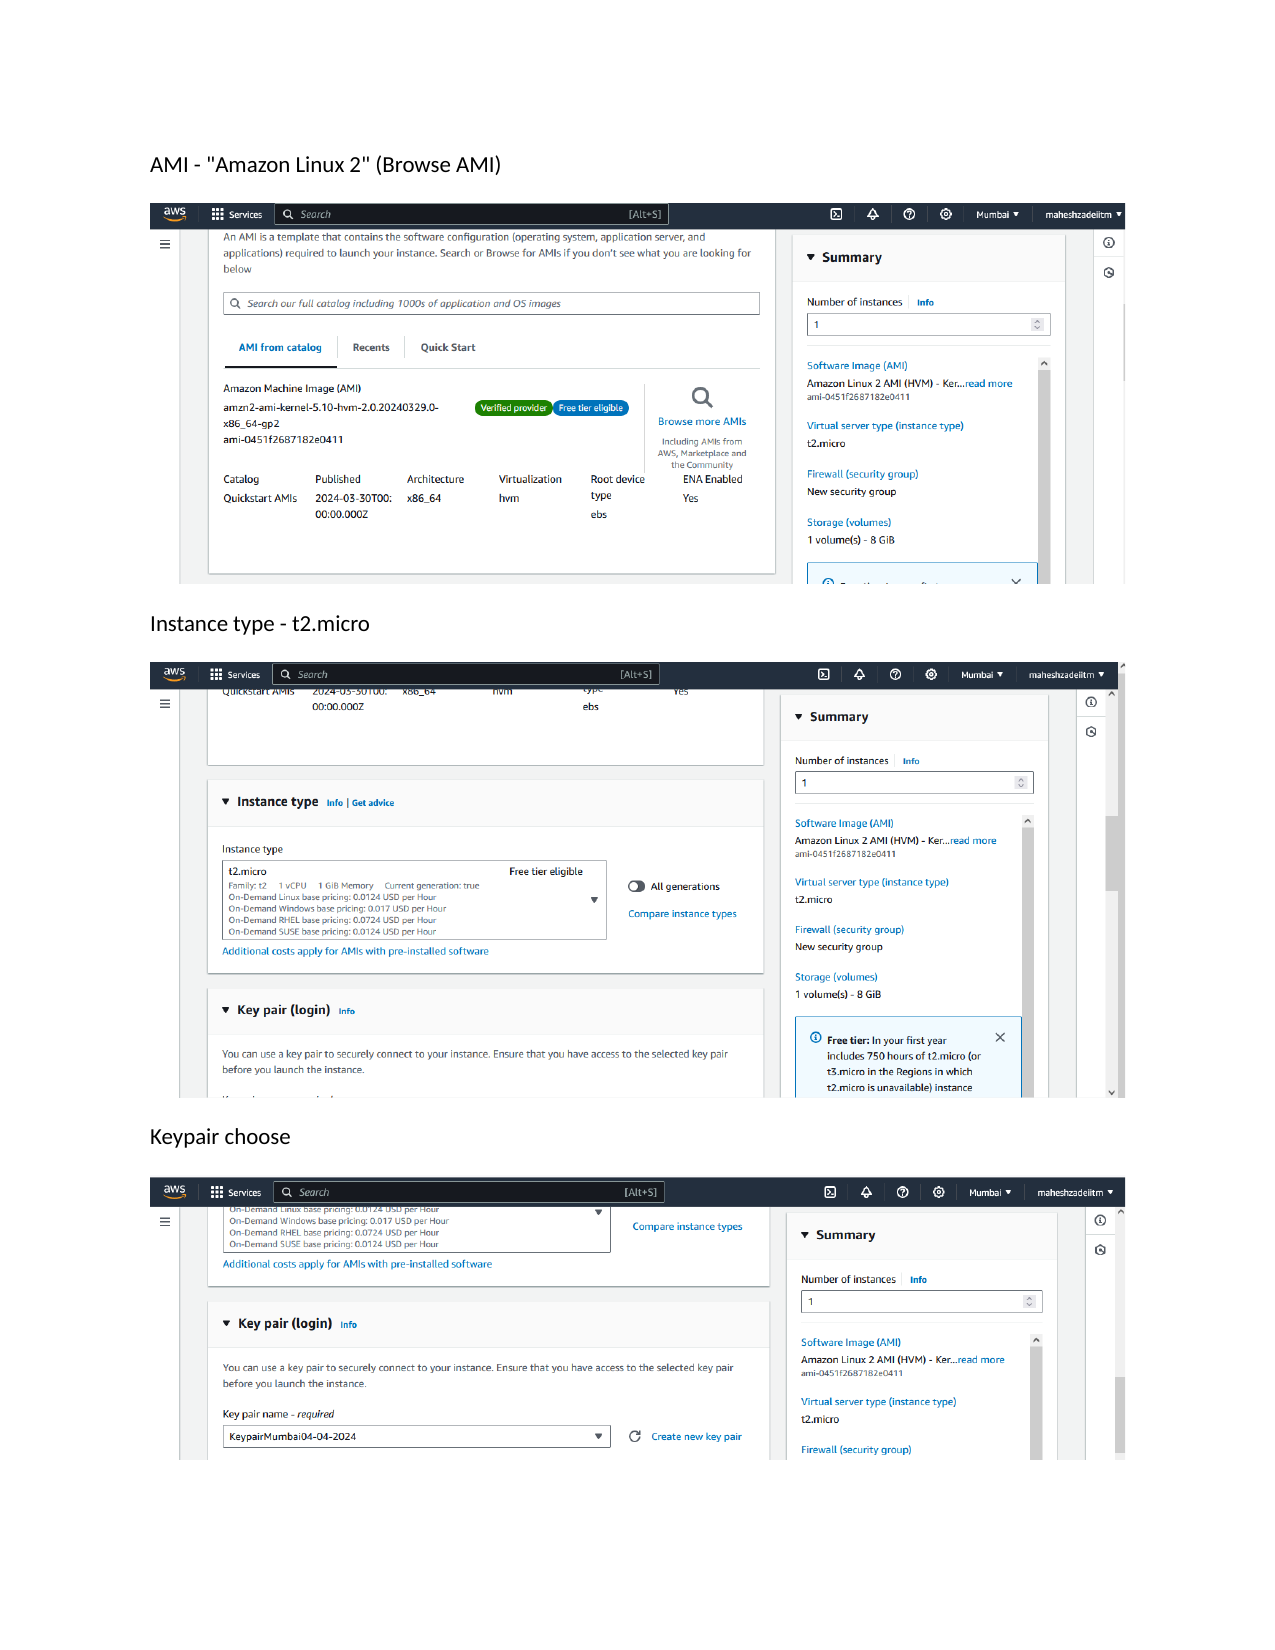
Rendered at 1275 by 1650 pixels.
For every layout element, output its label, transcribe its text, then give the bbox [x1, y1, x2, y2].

picture [150, 203, 1125, 584]
text Keypair choose [150, 1122, 1125, 1151]
picture [150, 662, 1125, 1098]
text Instance type - t2.micro [150, 609, 1125, 637]
picture [150, 1175, 1125, 1460]
text AMI - "Amazon Linux 2" (Browse AMI) [150, 150, 1125, 178]
